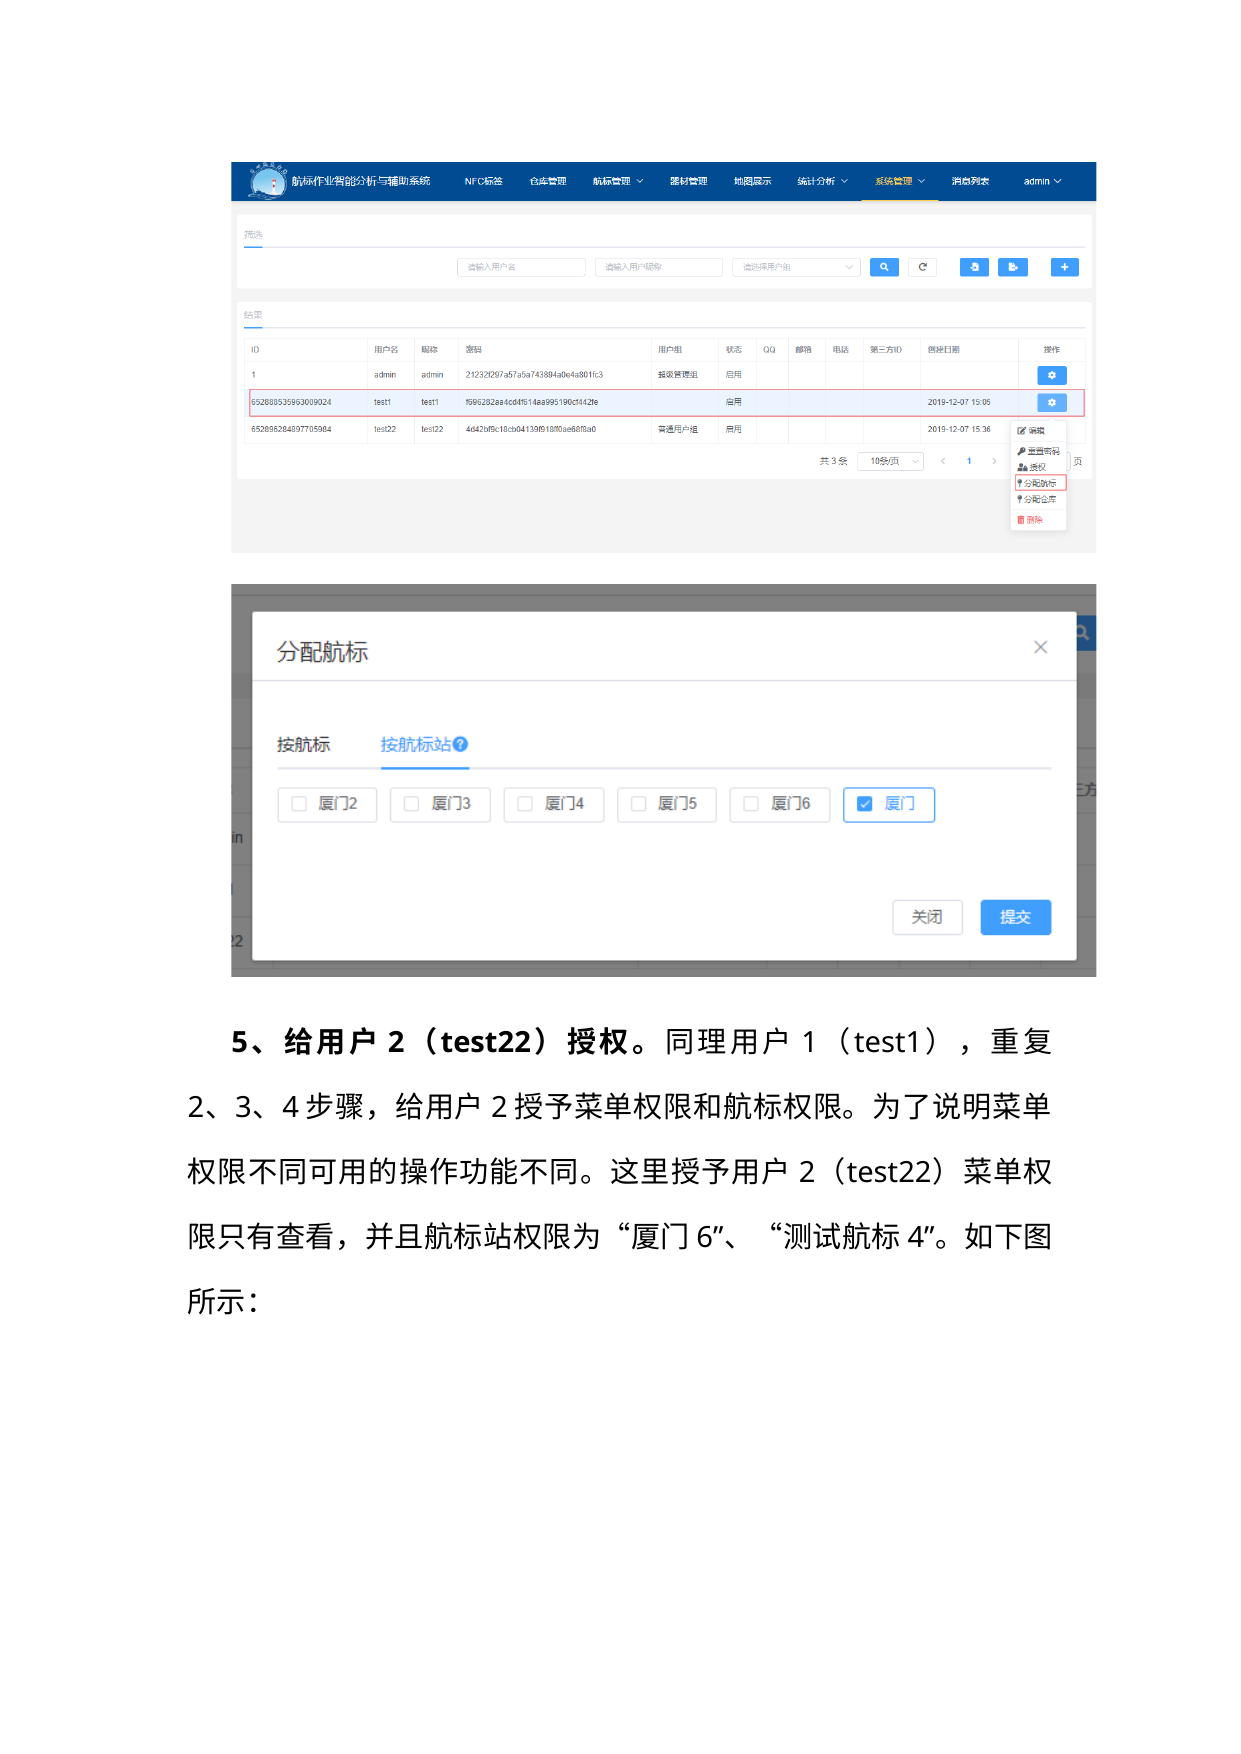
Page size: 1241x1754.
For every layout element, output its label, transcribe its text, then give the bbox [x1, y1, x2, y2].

picture [231, 584, 1097, 977]
picture [231, 162, 1097, 553]
text 5、给用户2（test22）授权。同理用户1（test1），重复2、3、4步骤，给用户2授予菜单权限和航标权限。为了说明菜单权限不同可用的操作功能不同。这里授予用户2（test22）菜单权限只有查看，并且航标站权限为“厦门6”、“测试航标4”。如下图所示： [187, 1007, 1053, 1332]
